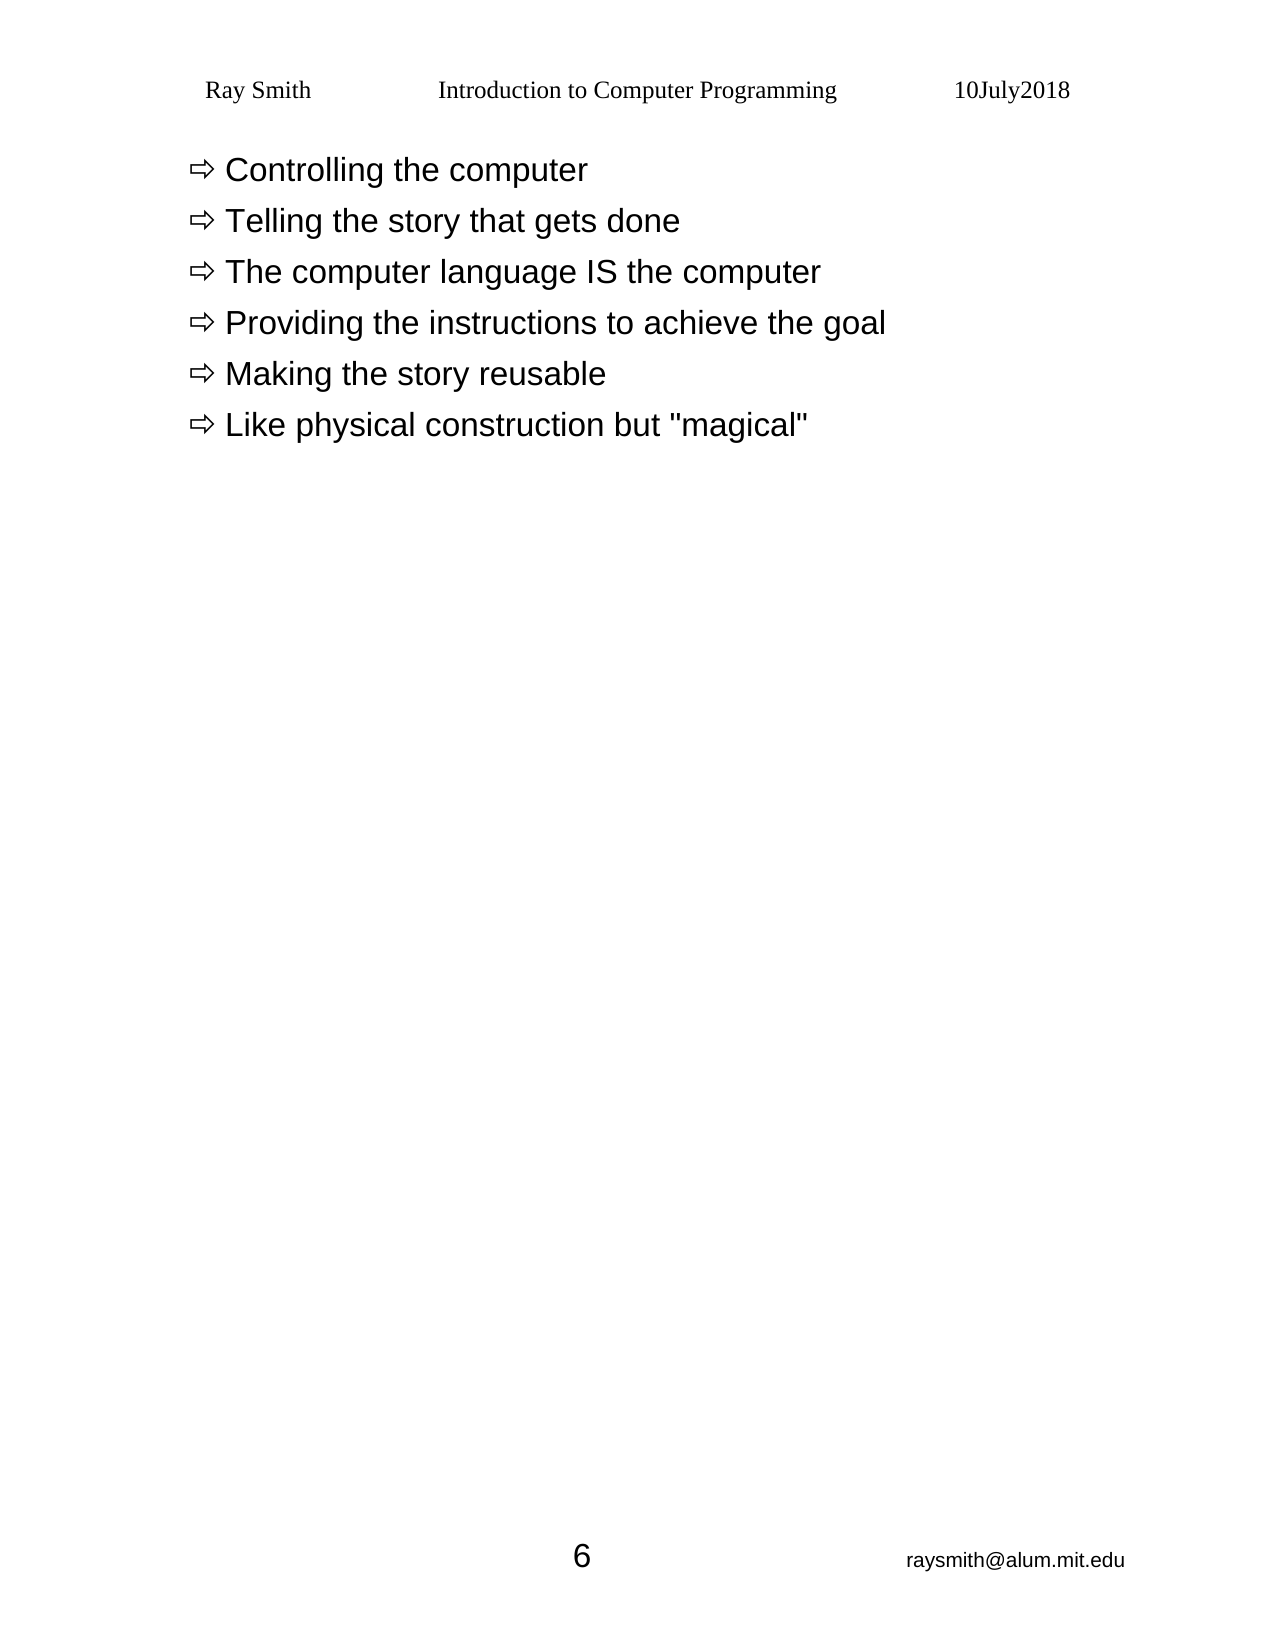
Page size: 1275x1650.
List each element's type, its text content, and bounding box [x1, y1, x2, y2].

list Like physical construction but "magical" [187, 405, 1080, 444]
list Telling the story that gets done [187, 201, 1080, 239]
list The computer language IS the computer [187, 252, 1080, 291]
list Making the story reusable [187, 354, 1080, 393]
list Providing the instructions to achieve the goal [187, 303, 1080, 342]
list Controlling the computer [187, 150, 1080, 188]
